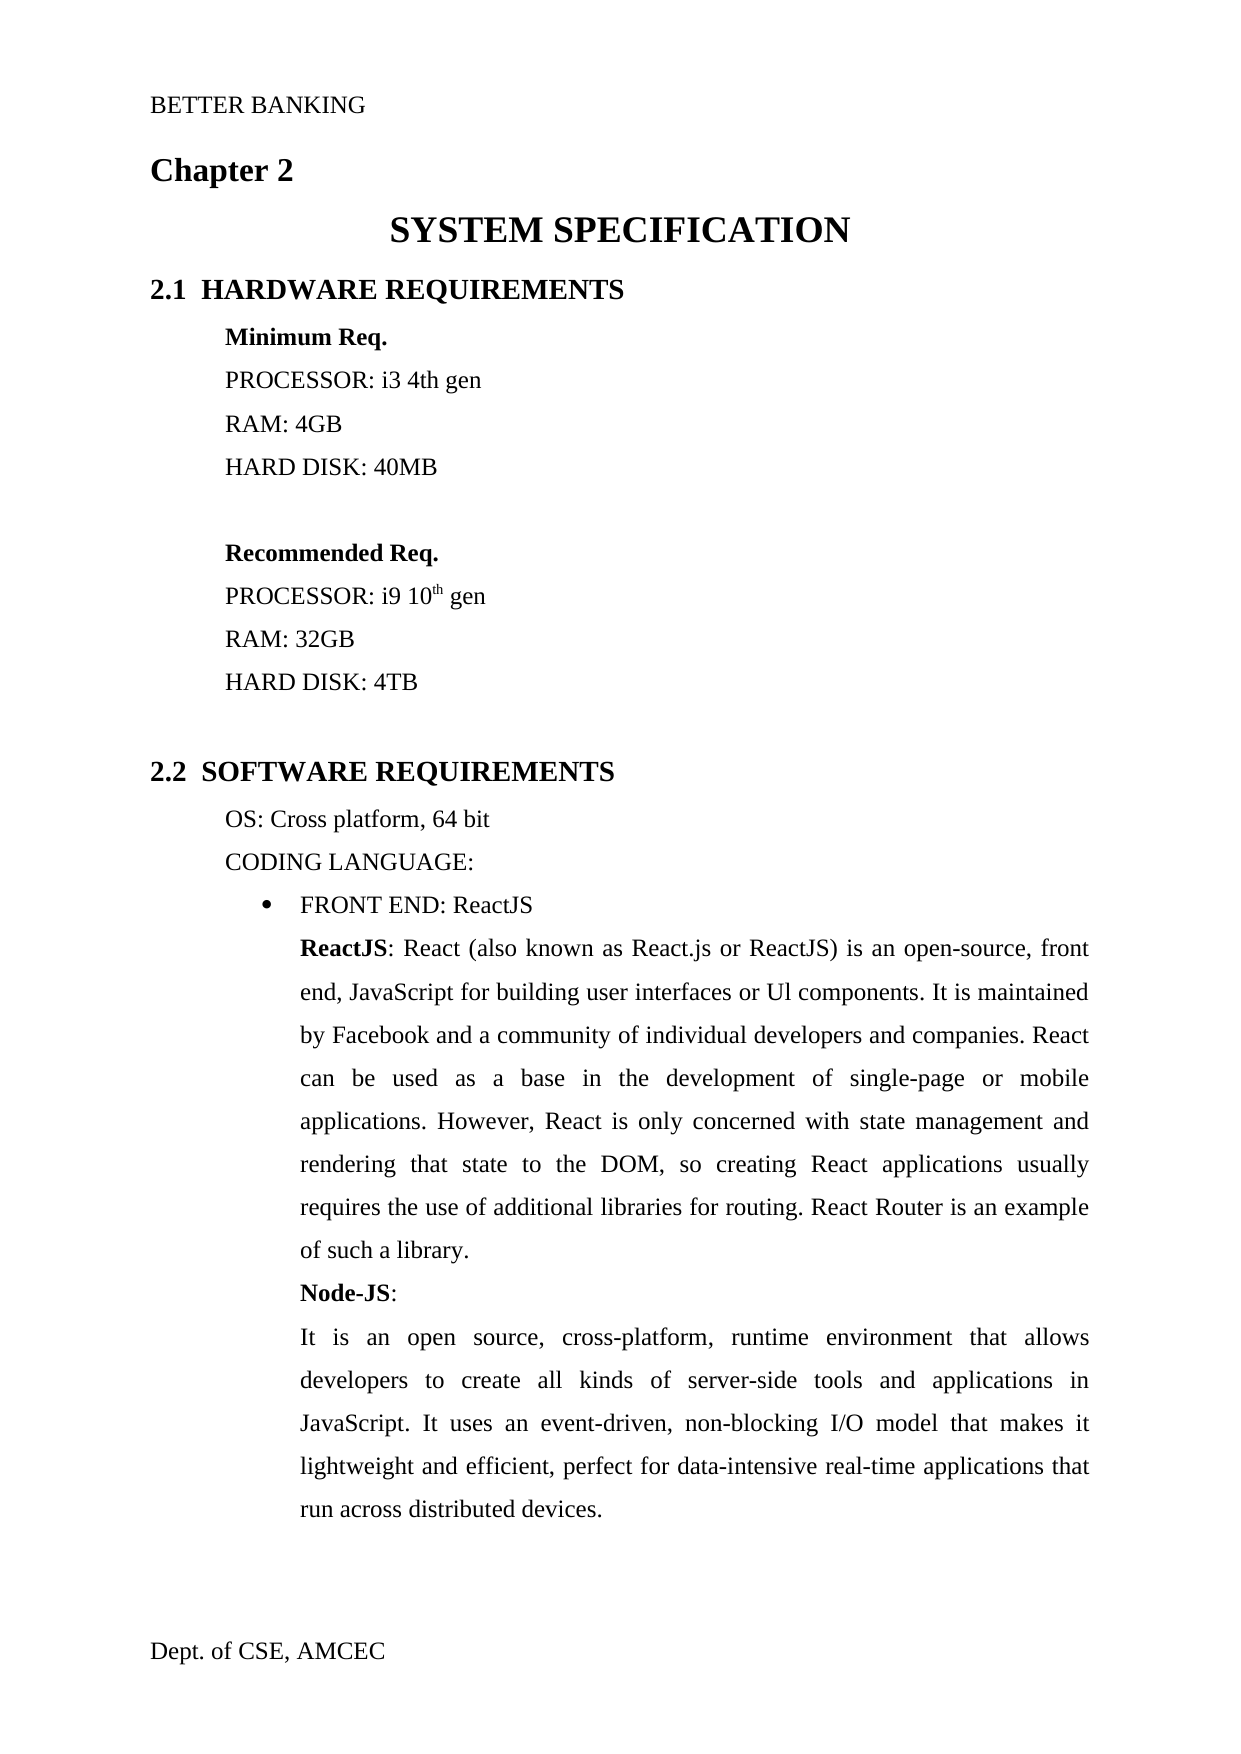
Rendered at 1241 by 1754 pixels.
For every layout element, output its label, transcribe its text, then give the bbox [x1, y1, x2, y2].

subtitle 2.1 HARDWARE REQUIREMENTS [150, 272, 1090, 306]
list FRONT END: ReactJS [262, 890, 1090, 919]
text Chapter 2 [150, 150, 1090, 188]
text Minimum Req. [150, 322, 1090, 351]
text HARD DISK: 4TB [150, 667, 1090, 696]
text RAM: 32GB [150, 624, 1090, 653]
text PROCESSOR: i3 4th gen [150, 366, 1090, 394]
text ReactJS: React (also known as React.js or ReactJS) is an open-source, front end, JavaScript for building user interfaces or Ul components. It is maintained by Facebook and a community of individual developers and companies. React can be used as a base in the development of single-page or mobile applications. However, React is only concerned with state management and rendering that state to the DOM, so creating React applications usually requires the use of additional libraries for routing. React Router is an example of such a library. [300, 933, 1090, 1264]
subtitle SYSTEM SPECIFICATION [150, 207, 1090, 251]
text RAM: 4GB [150, 409, 1090, 437]
subtitle 2.2 SOFTWARE REQUIREMENTS [150, 754, 1090, 787]
text PROCESSOR: i9 10th gen [150, 581, 1090, 610]
text OS: Cross platform, 64 bit [150, 804, 1090, 833]
text Recommended Req. [150, 538, 1090, 567]
text HARD DISK: 40MB [150, 452, 1090, 481]
text CODING LANGUAGE: [150, 847, 1090, 876]
text Node-JS: [300, 1278, 1090, 1307]
text It is an open source, cross-platform, runtime environment that allows developers to create all kinds of server-side tools and applications in JavaScript. It uses an event-driven, non-blocking I/O model that makes it lightweight and efficient, perfect for data-intensive real-time applications that run across distributed devices. [300, 1322, 1090, 1523]
